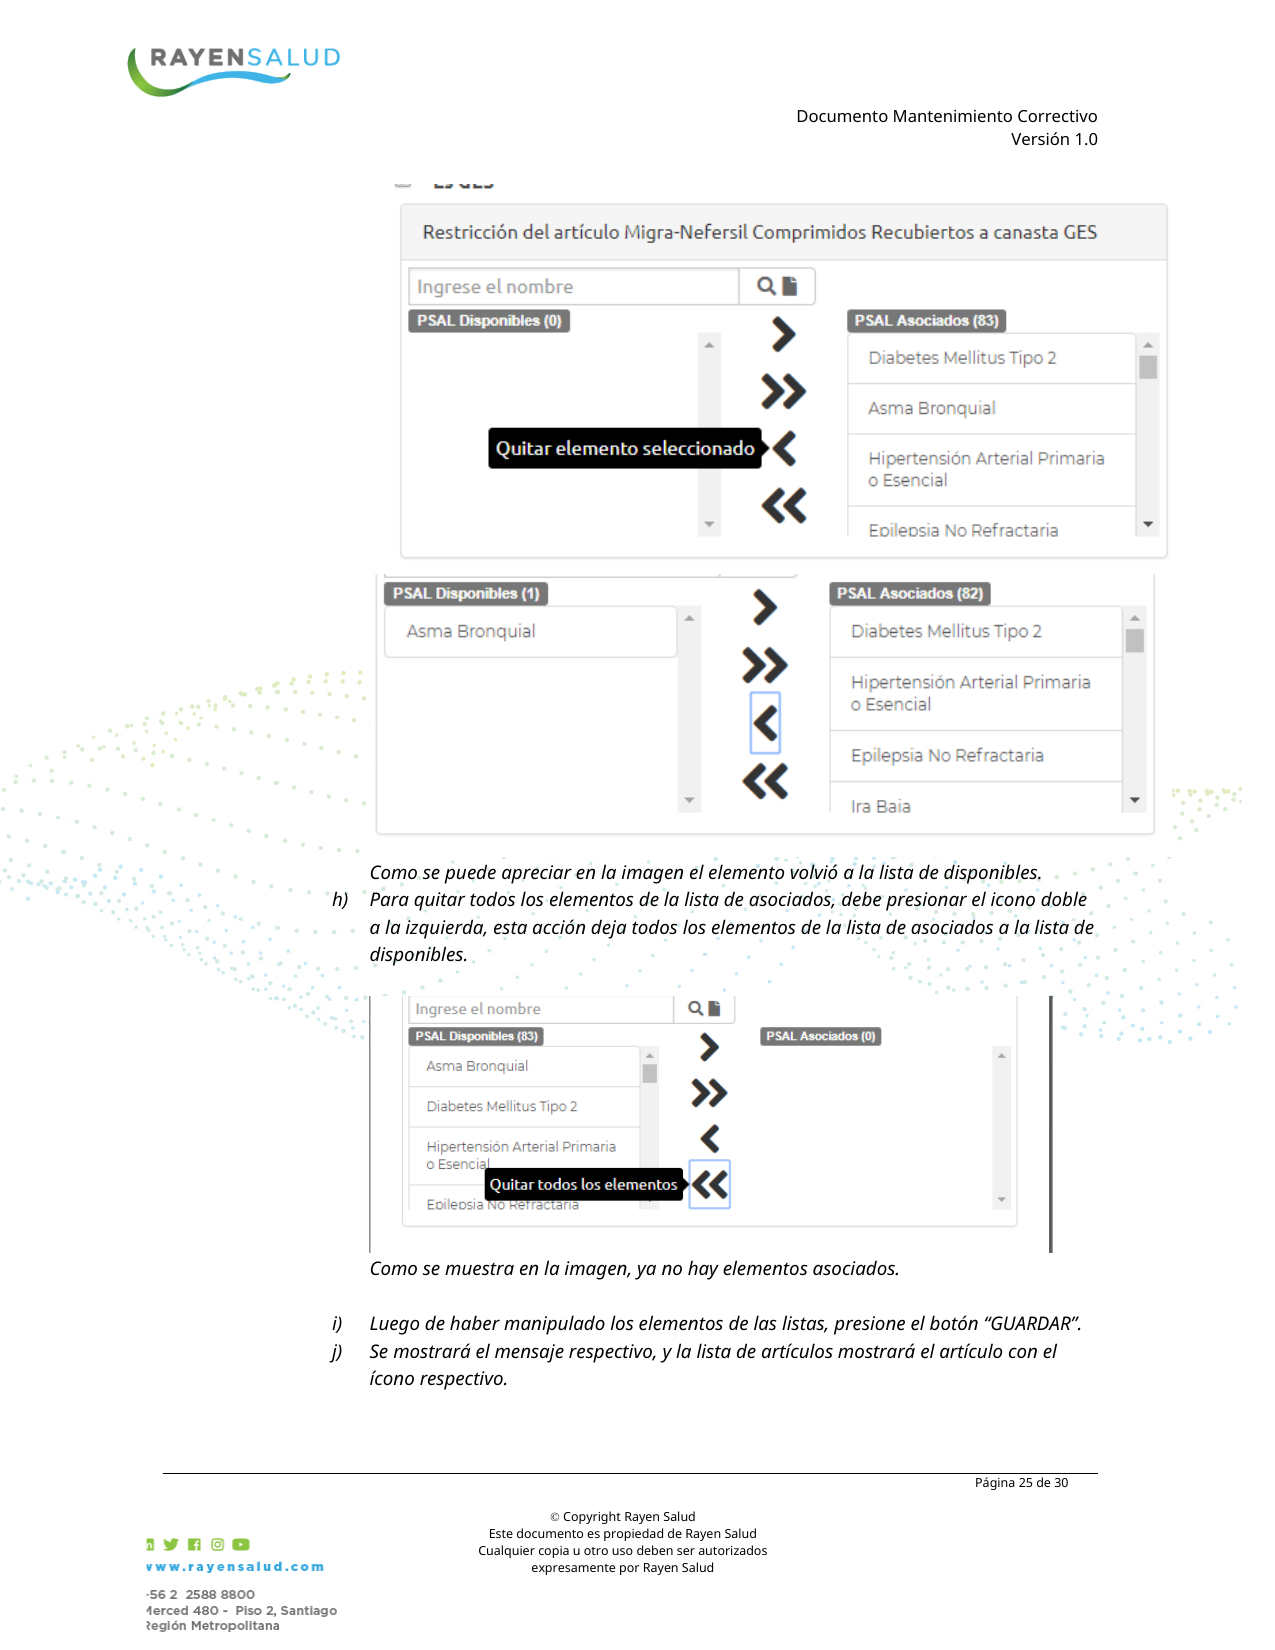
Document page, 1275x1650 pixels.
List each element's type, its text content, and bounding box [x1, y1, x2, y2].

list Como se puede apreciar en la imagen el elemento volvió a la lista de disponibles. [369, 859, 1098, 885]
picture [0, 574, 1242, 1253]
list Se mostrará el mensaje respectivo, y la lista de artículos mostrará el artículo con el ícono respectivo. [332, 1338, 1098, 1391]
picture [369, 184, 1183, 572]
list Como se muestra en la imagen, ya no hay elementos asociados. [369, 1255, 1098, 1281]
picture [146, 1534, 342, 1633]
picture [116, 33, 349, 107]
list Para quitar todos los elementos de la lista de asociados, debe presionar el icono doble a la izquierda, esta acción deja todos los elementos de la lista de asociados a la lista de disponibles. [332, 887, 1098, 967]
list Luego de haber manipulado los elementos de las listas, presione el botón “GUARDAR”. [332, 1310, 1098, 1336]
